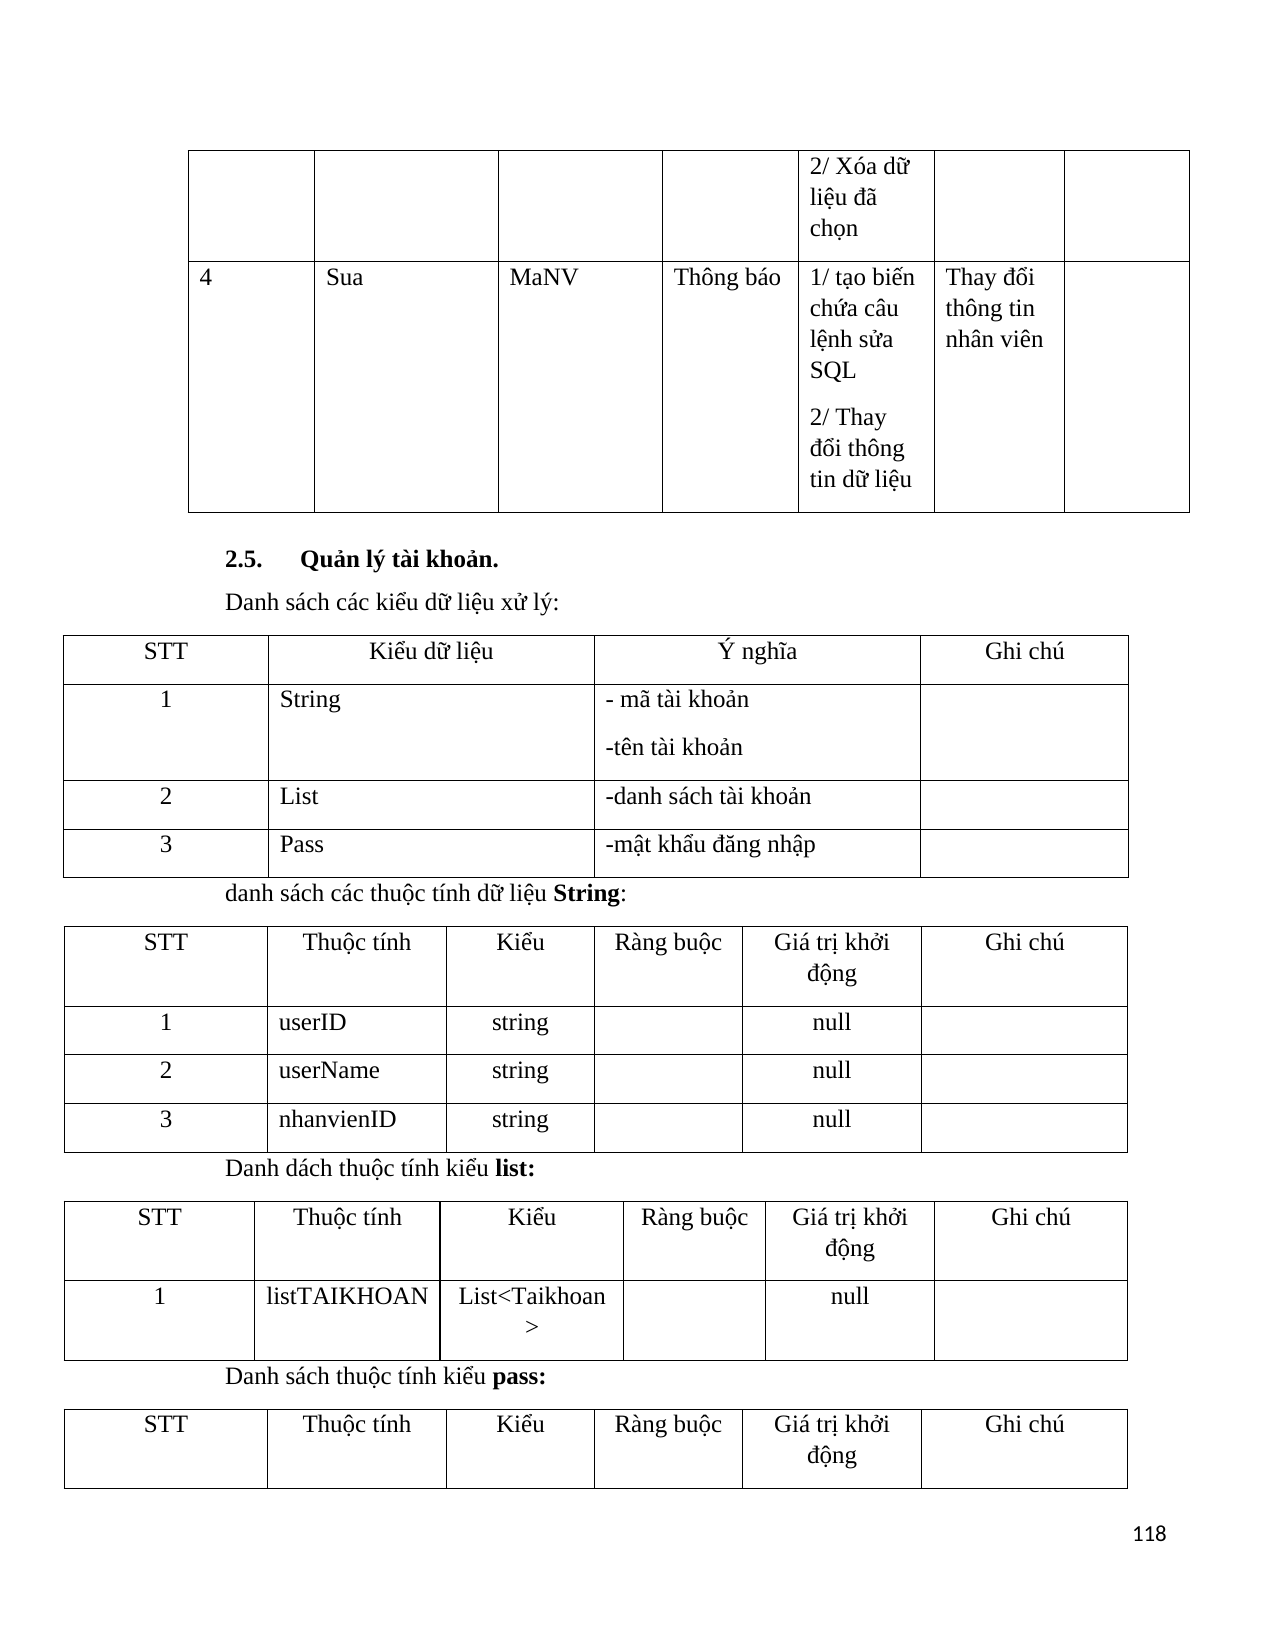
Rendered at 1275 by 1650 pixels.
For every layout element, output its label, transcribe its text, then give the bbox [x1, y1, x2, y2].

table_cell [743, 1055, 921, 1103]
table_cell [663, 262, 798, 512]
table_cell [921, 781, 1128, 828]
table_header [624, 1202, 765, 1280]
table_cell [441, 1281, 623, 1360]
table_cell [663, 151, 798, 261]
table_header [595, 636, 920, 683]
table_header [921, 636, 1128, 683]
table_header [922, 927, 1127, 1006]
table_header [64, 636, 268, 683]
list Quản lý tài khoản. [225, 544, 1167, 573]
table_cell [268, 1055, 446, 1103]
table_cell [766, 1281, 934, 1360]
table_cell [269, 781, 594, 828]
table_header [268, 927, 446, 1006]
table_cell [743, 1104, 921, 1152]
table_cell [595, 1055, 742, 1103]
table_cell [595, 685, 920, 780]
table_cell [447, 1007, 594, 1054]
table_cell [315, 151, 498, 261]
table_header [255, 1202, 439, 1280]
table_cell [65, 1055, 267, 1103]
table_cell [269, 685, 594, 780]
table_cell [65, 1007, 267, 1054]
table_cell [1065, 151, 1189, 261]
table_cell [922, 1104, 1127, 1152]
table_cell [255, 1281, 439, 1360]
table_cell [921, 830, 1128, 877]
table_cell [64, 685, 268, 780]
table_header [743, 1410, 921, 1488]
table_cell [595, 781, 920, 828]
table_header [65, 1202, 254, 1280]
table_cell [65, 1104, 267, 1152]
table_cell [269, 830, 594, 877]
list Danh dách thuộc tính kiểu list: [225, 1153, 1167, 1182]
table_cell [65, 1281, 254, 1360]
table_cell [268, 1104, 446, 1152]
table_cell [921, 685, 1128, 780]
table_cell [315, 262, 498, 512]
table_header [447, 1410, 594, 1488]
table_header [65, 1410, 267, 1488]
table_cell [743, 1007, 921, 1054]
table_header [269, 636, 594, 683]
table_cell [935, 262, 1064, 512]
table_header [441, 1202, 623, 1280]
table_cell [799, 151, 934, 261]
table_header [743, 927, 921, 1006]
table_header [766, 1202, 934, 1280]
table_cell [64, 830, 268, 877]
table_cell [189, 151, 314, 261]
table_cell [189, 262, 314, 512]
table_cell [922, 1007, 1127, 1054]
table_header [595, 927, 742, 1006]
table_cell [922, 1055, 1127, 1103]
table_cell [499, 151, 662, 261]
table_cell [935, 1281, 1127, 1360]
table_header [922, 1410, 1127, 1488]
list Danh sách các kiểu dữ liệu xử lý: [225, 587, 1167, 616]
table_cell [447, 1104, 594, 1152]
list danh sách các thuộc tính dữ liệu String: [225, 878, 1167, 907]
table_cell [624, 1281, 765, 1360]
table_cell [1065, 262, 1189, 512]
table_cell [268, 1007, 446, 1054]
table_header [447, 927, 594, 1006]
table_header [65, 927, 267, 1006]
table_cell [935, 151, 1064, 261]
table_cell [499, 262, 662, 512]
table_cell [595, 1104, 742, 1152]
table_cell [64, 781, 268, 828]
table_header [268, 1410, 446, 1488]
list Danh sách thuộc tính kiểu pass: [225, 1361, 1167, 1389]
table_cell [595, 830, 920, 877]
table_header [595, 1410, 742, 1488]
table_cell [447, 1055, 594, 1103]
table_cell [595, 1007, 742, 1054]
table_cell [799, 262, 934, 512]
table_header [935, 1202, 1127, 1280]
